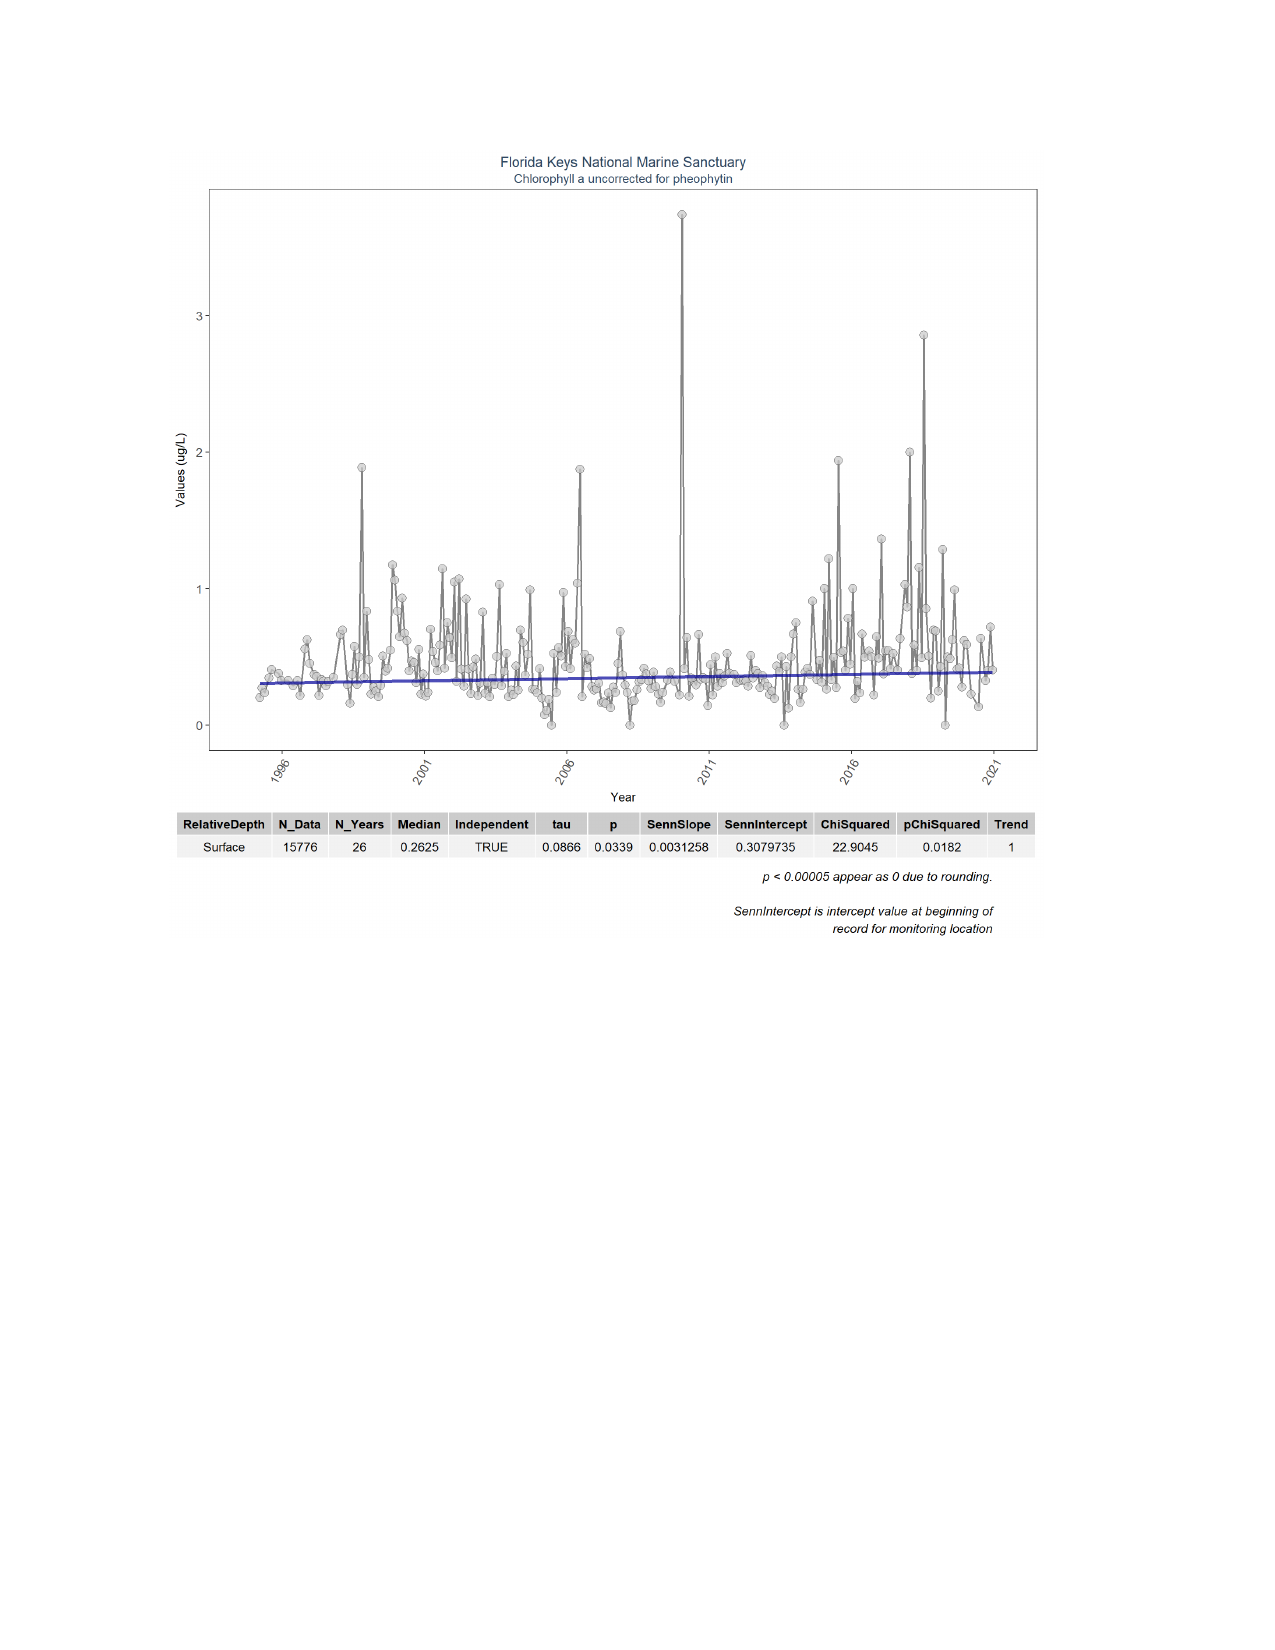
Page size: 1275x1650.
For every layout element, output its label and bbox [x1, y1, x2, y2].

picture [168, 150, 1044, 938]
